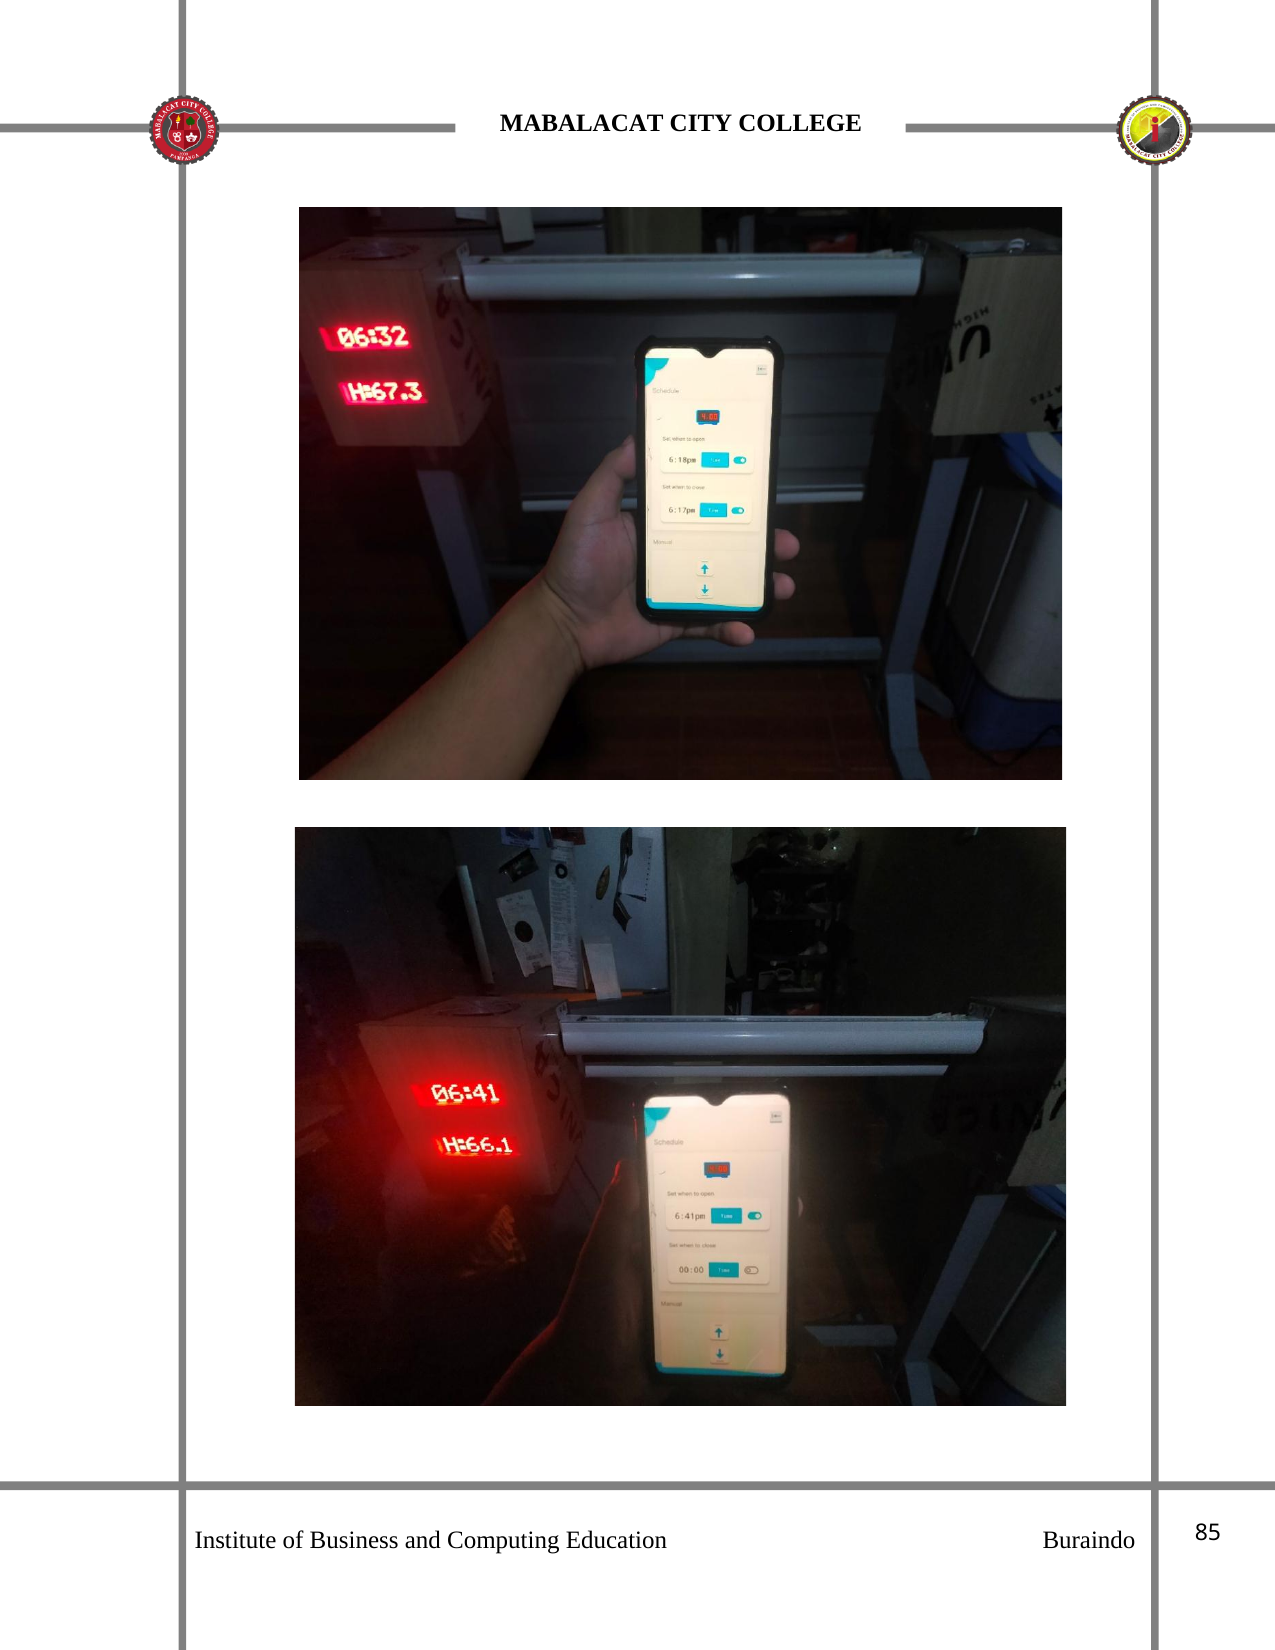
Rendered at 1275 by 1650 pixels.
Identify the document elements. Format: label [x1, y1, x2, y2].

picture [294, 827, 1067, 1406]
picture [1114, 92, 1194, 168]
picture [147, 92, 221, 167]
picture [299, 207, 1063, 780]
